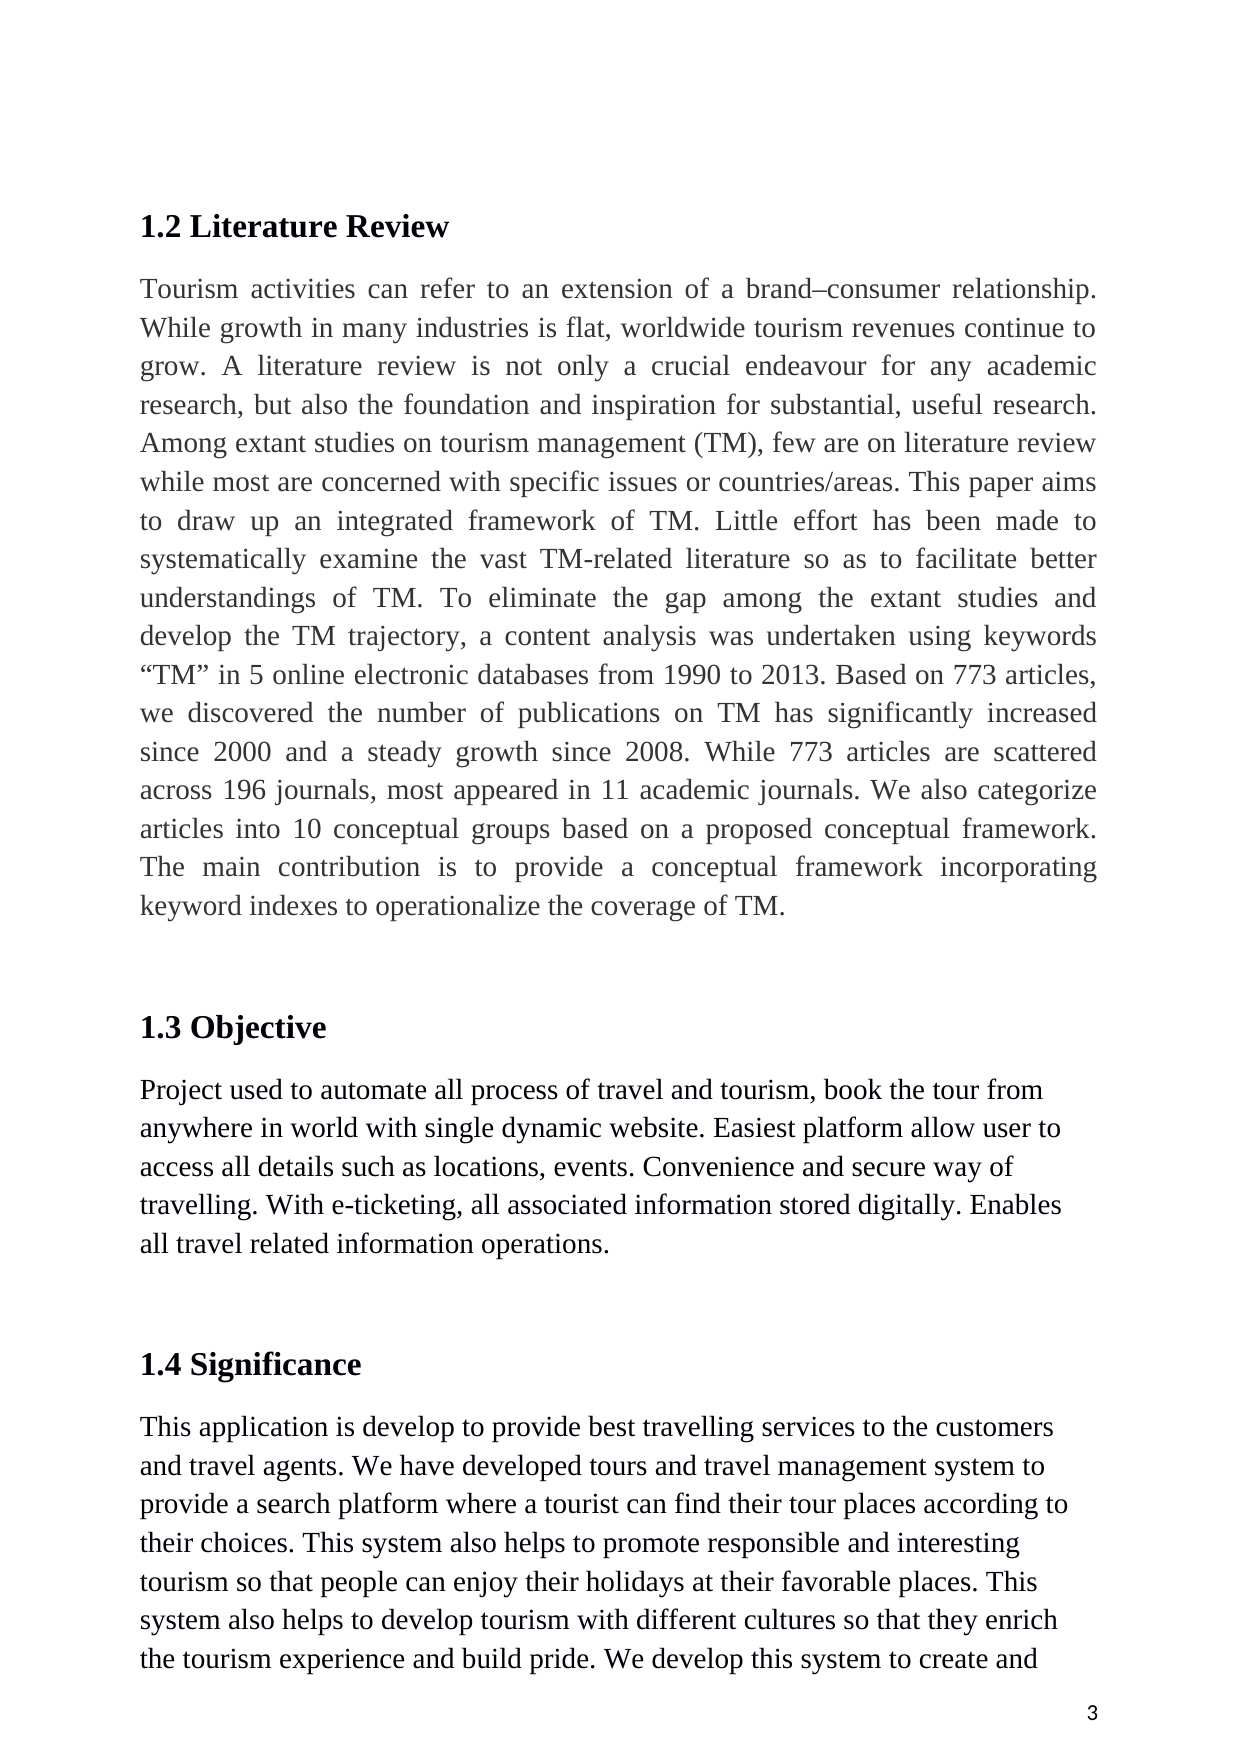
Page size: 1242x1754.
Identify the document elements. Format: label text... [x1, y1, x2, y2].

text 1.2 Literature Review [139, 207, 1098, 245]
text 1.3 Objective [139, 1007, 1098, 1045]
text 1.4 Significance [139, 1345, 1098, 1383]
text Tourism activities can refer to an extension of a brand–consumer relationship. While growth in many industries is flat, worldwide tourism revenues continue to grow. A literature review is not only a crucial endeavour for any academic research, but also the foundation and inspiration for substantial, useful research. Among extant studies on tourism management (TM), few are on literature review while most are concerned with specific issues or countries/areas. This paper aims to draw up an integrated framework of TM. Little effort has been made to systematically examine the vast TM-related literature so as to facilitate better understandings of TM. To eliminate the gap among the extant studies and develop the TM trajectory, a content analysis was undertaken using keywords “TM” in 5 online electronic databases from 1990 to 2013. Based on 773 articles, we discovered the number of publications on TM has significantly increased since 2000 and a steady growth since 2008. While 773 articles are scattered across 196 journals, most appeared in 11 academic journals. We also categorize articles into 10 conceptual groups based on a proposed conceptual framework. The main contribution is to provide a conceptual framework incorporating keyword indexes to operationalize the coverage of TM. [139, 319, 1098, 451]
text Project used to automate all process of travel and tourism, book the tour from anywhere in world with single dynamic website. Easiest platform allow user to access all details such as locations, events. Convenience and secure way of travelling. With e-ticketing, all associated information stored digitally. Enables all travel related information operations. [139, 1072, 1098, 1259]
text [139, 1409, 1098, 1674]
text Tourism activities can refer to an extension of a brand–consumer relationship. While growth in many industries is flat, worldwide tourism revenues continue to grow. A literature review is not only a crucial endeavour for any academic research, but also the foundation and inspiration for substantial, useful research. Among extant studies on tourism management (TM), few are on literature review while most are concerned with specific issues or countries/areas. This paper aims to draw up an integrated framework of TM. Little effort has been made to systematically examine the vast TM-related literature so as to facilitate better understandings of TM. To eliminate the gap among the extant studies and develop the TM trajectory, a content analysis was undertaken using keywords “TM” in 5 online electronic databases from 1990 to 2013. Based on 773 articles, we discovered the number of publications on TM has significantly increased since 2000 and a steady growth since 2008. While 773 articles are scattered across 196 journals, most appeared in 11 academic journals. We also categorize articles into 10 conceptual groups based on a proposed conceptual framework. The main contribution is to provide a conceptual framework incorporating keyword indexes to operationalize the coverage of TM. [139, 518, 1098, 922]
